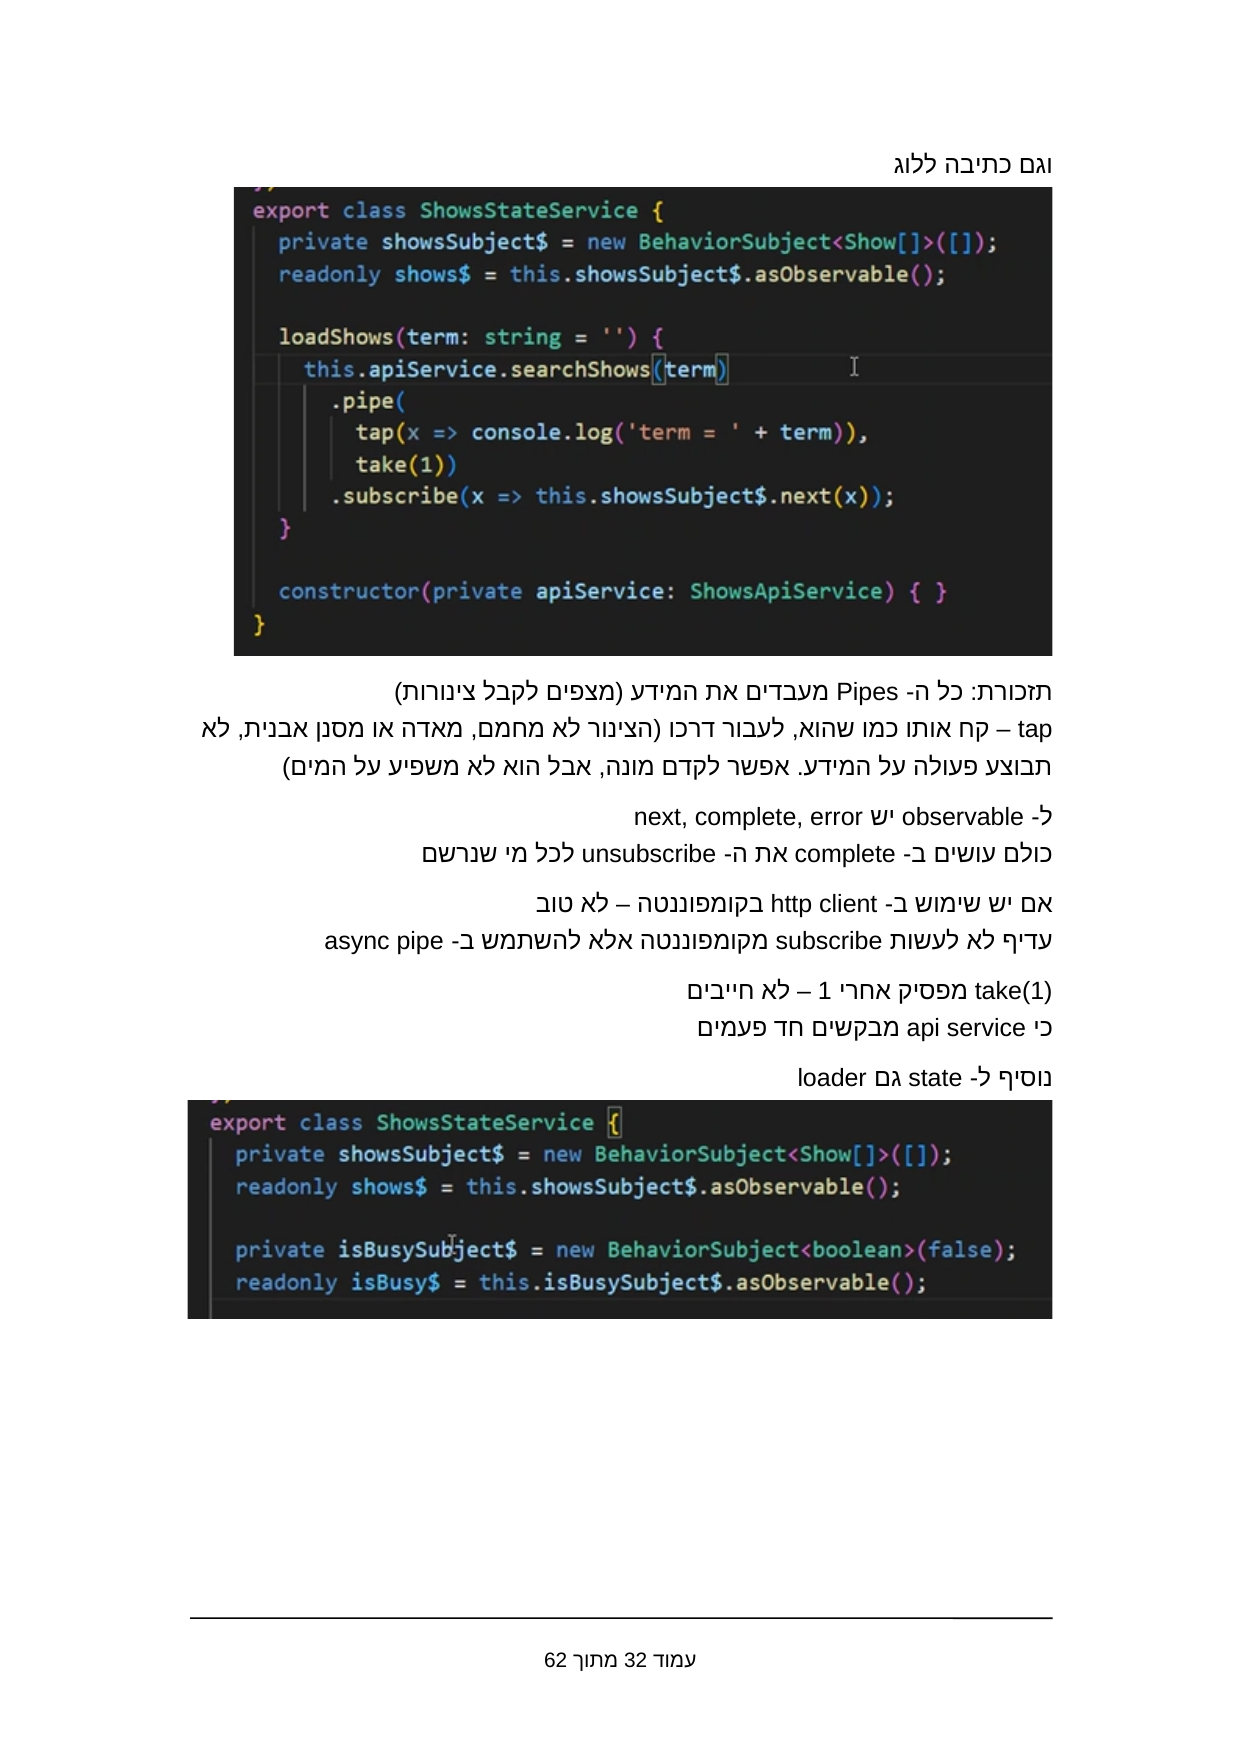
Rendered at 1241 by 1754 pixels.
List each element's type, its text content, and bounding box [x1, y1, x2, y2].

text אם יש שימוש ב- http client בקומפוננטה – לא טוב עדיף לא לעשות subscribe מקומפוננטה אלא להשתמש ב- async pipe [187, 888, 1053, 954]
picture [233, 187, 1053, 656]
text תזכורת: כל ה- Pipes מעבדים את המידע (מצפים לקבל צינורות) tap – קח אותו כמו שהוא, לעבור דרכו (הצינור לא מחמם, מאדה או מסנן אבנית, לא תבוצע פעולה על המידע. אפשר לקדם מונה, אבל הוא לא משפיע על המים) [187, 677, 1053, 780]
picture [187, 1100, 1053, 1319]
text נוסיף ל- state גם loader [187, 1063, 1053, 1100]
text take(1) מפסיק אחרי 1 – לא חייבים כי api service מבקשים חד פעמים [187, 976, 1053, 1042]
text ל- observable יש next, complete, error כולם עושים ב- complete את ה- unsubscribe לכל מי שנרשם [187, 801, 1053, 867]
